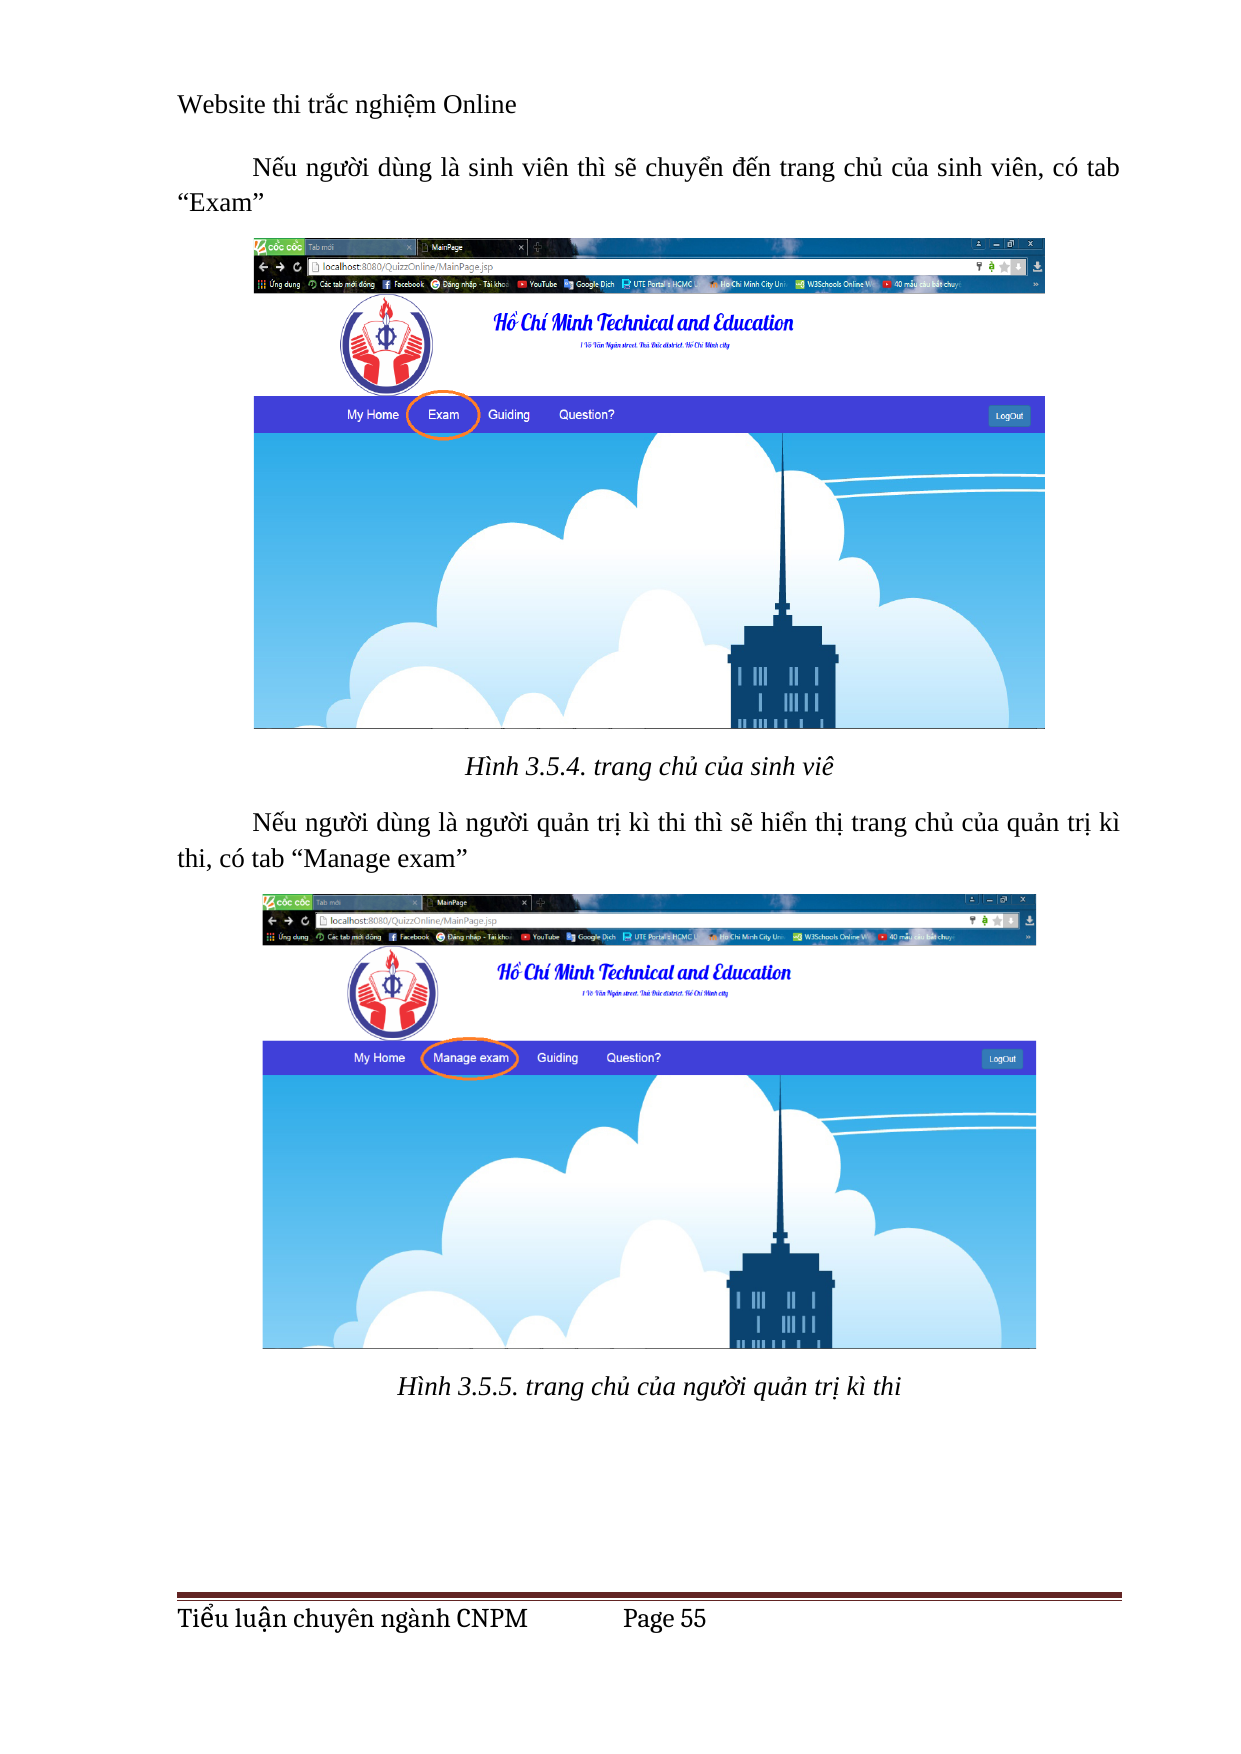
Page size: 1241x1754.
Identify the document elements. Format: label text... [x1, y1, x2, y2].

text Nếu người dùng là người quản trị kì thi thì sẽ hiển thị trang chủ của quản trị kì thi, có tab “Manage exam” [177, 806, 1122, 873]
text Hình 3.5.4. trang chủ của sinh viê [177, 749, 1122, 781]
text Nếu người dùng là sinh viên thì sẽ chuyển đến trang chủ của sinh viên, có tab “Exam” [177, 151, 1122, 218]
text Hình 3.5.5. trang chủ của người quản trị kì thi [177, 1370, 1122, 1401]
picture [262, 894, 1037, 1349]
picture [253, 238, 1045, 729]
